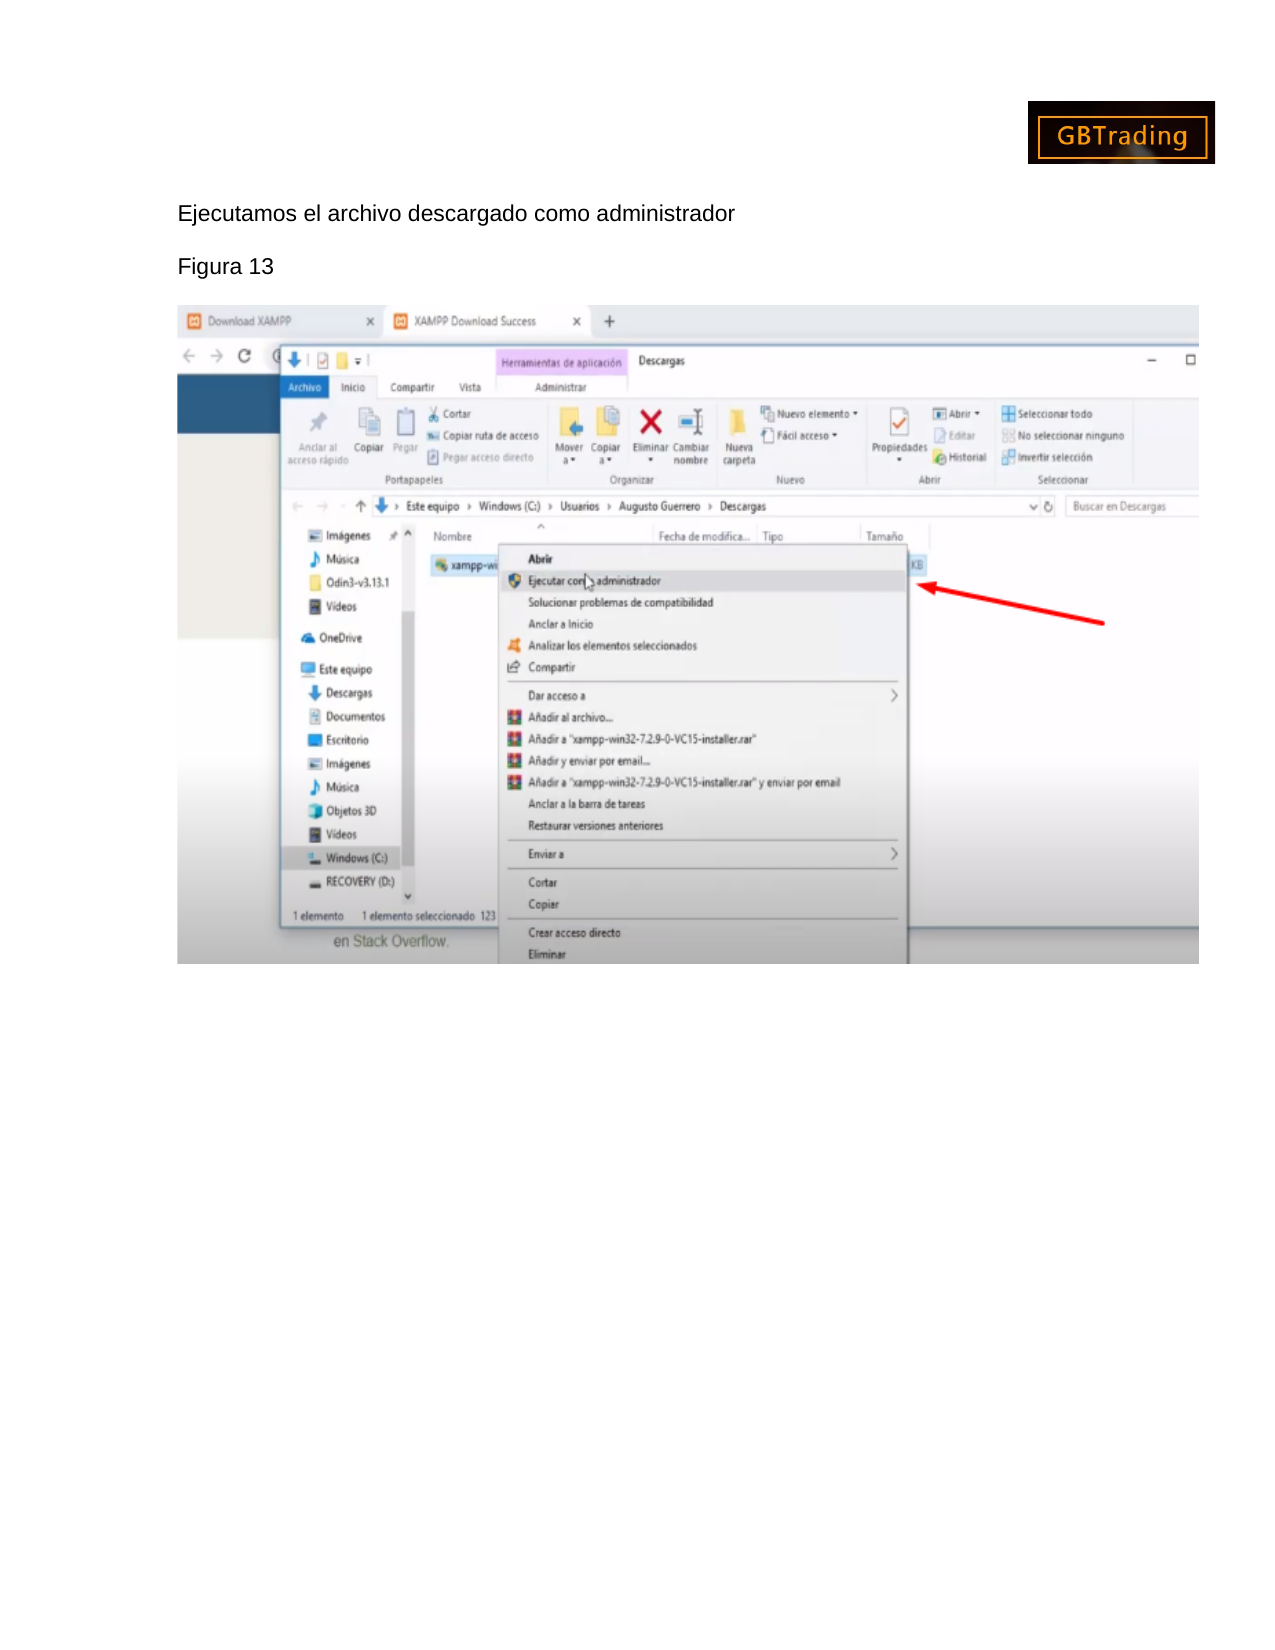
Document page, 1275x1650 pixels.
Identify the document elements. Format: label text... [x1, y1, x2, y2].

picture [177, 305, 1199, 964]
text Ejecutamos el archivo descargado como administrador [177, 200, 1098, 227]
text Figura 13 [177, 253, 1098, 279]
picture [1028, 101, 1216, 164]
